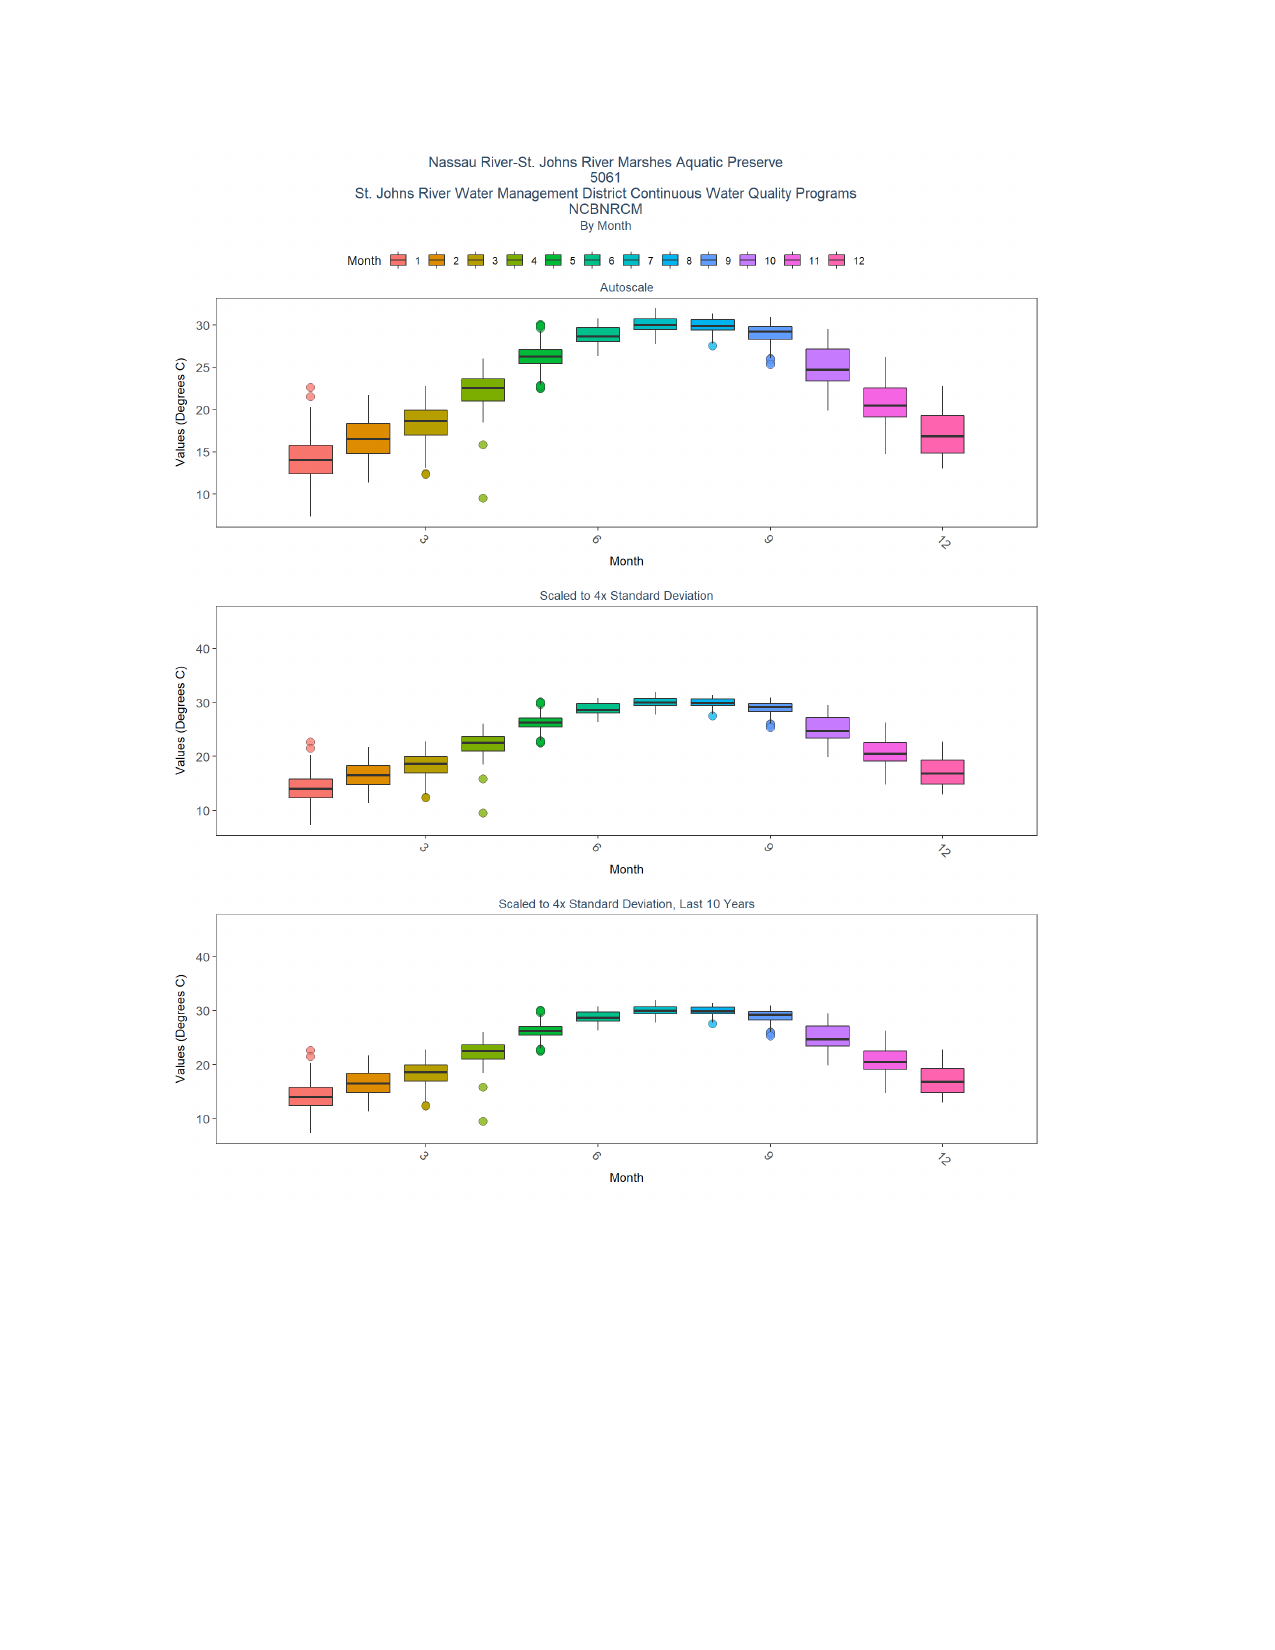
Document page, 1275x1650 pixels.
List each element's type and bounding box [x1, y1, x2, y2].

picture [168, 150, 1044, 1200]
